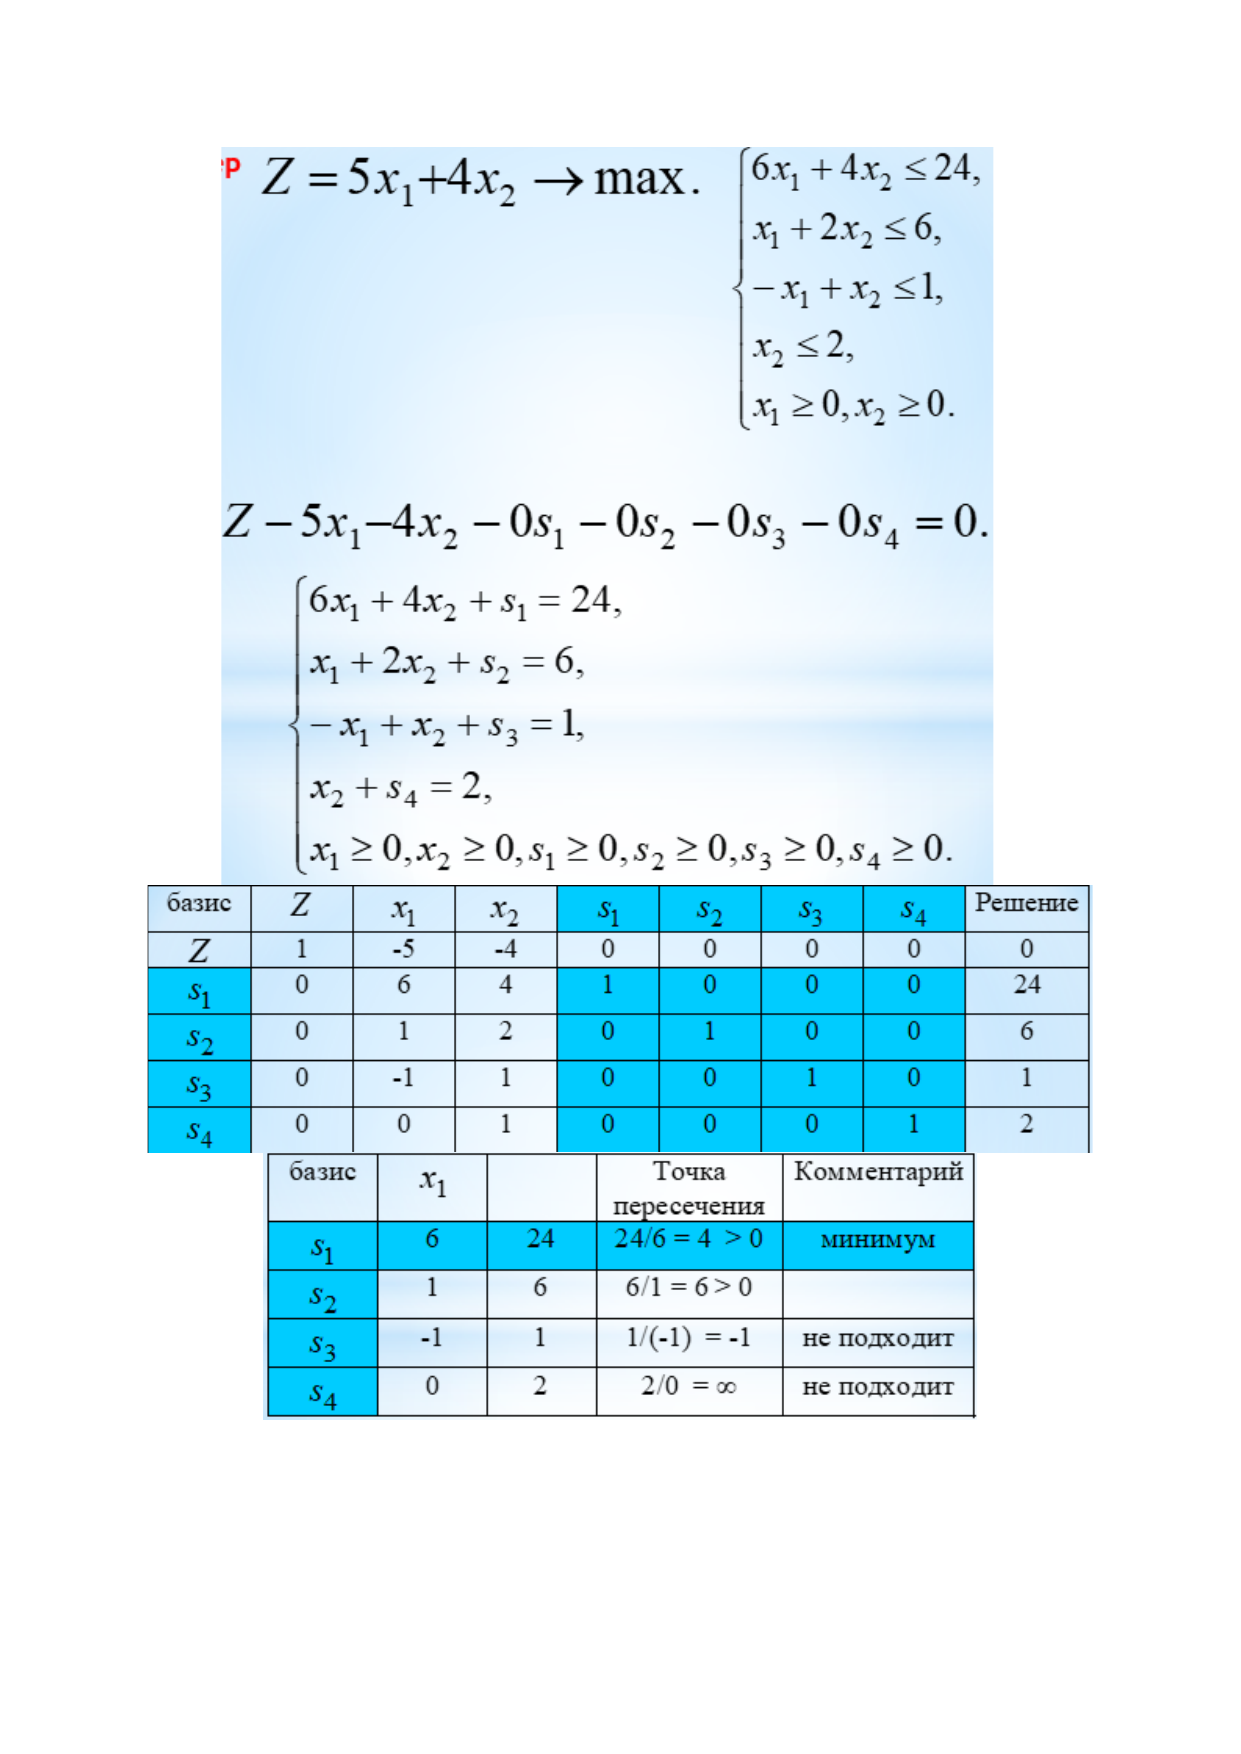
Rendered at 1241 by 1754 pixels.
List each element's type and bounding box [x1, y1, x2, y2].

picture [203, 992, 207, 1008]
picture [192, 985, 198, 995]
picture [190, 1124, 197, 1136]
picture [190, 1077, 197, 1091]
picture [190, 1031, 197, 1043]
picture [147, 147, 1093, 1420]
